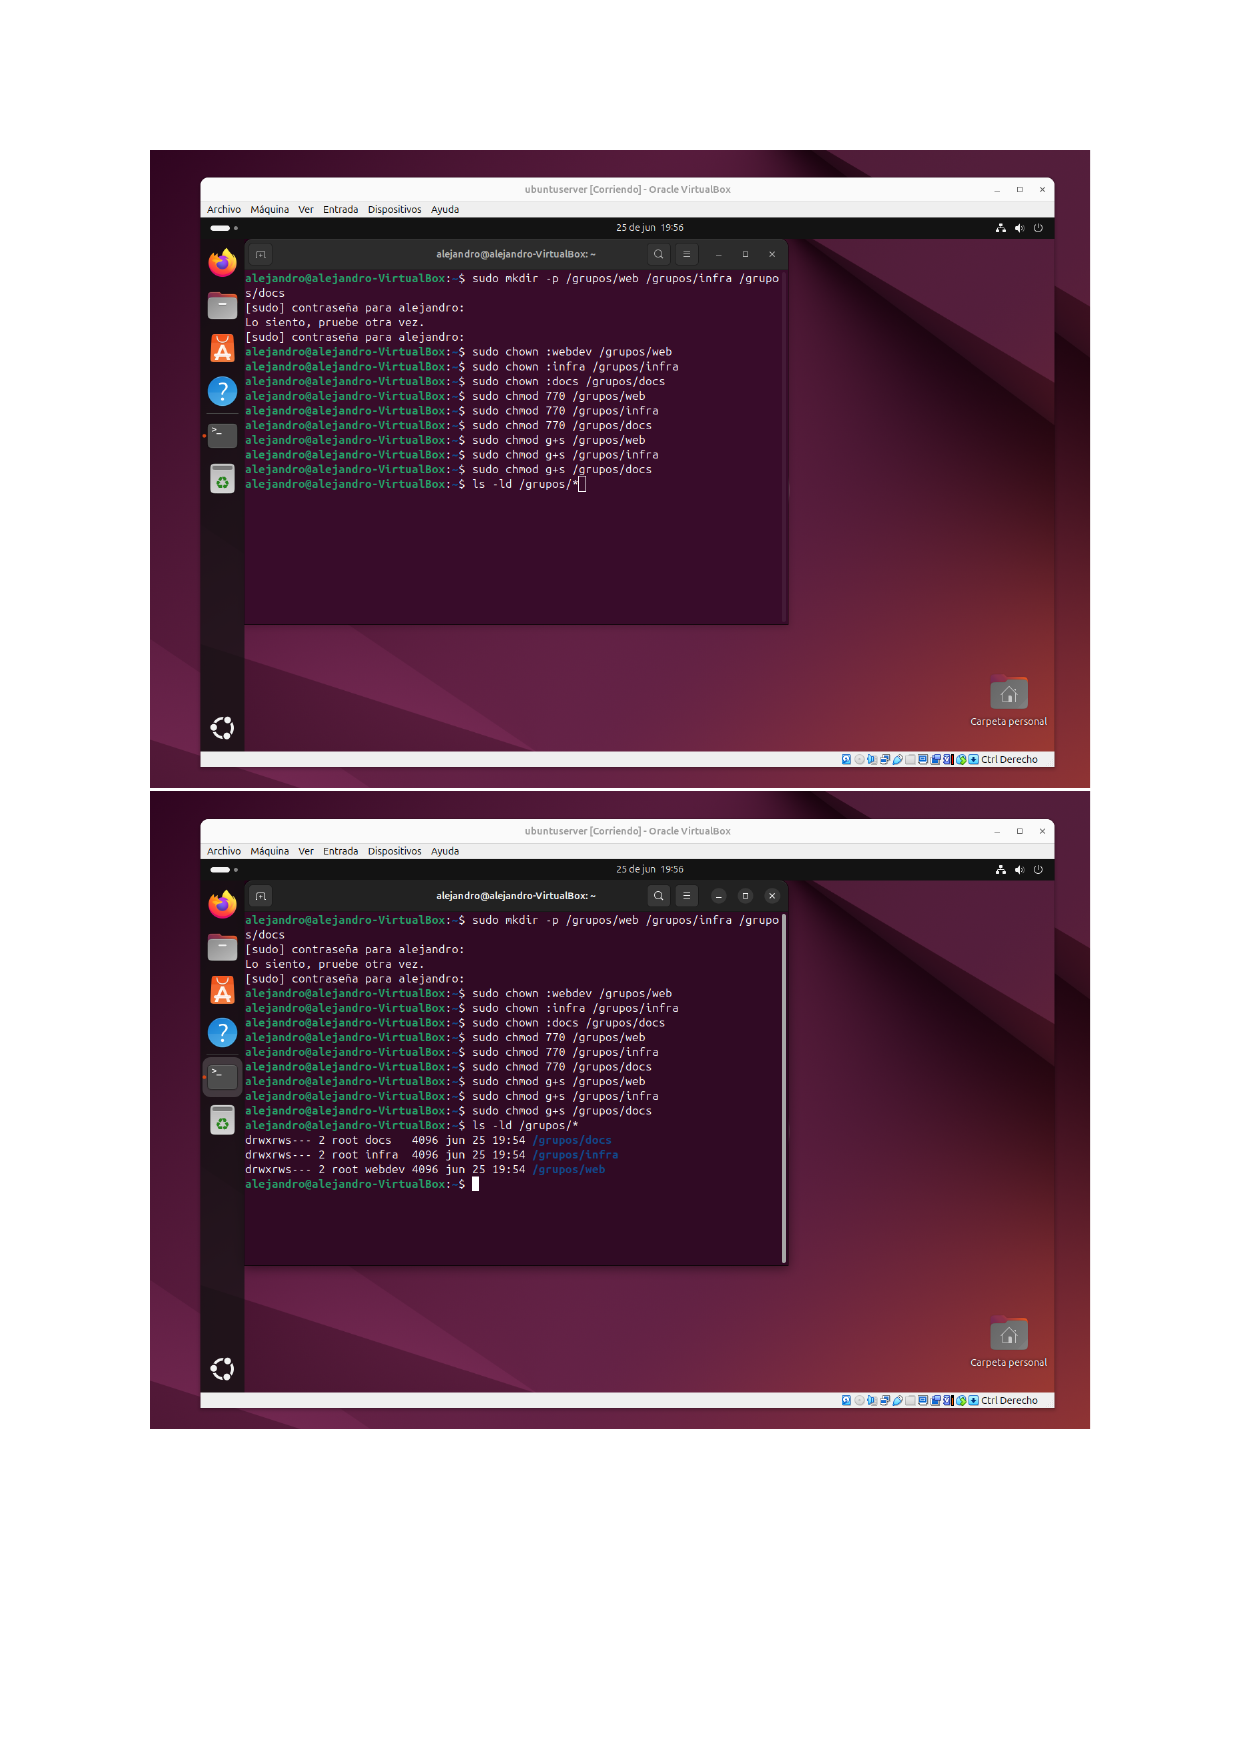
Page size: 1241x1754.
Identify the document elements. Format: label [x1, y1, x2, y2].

picture [150, 150, 1091, 788]
picture [150, 791, 1091, 1429]
